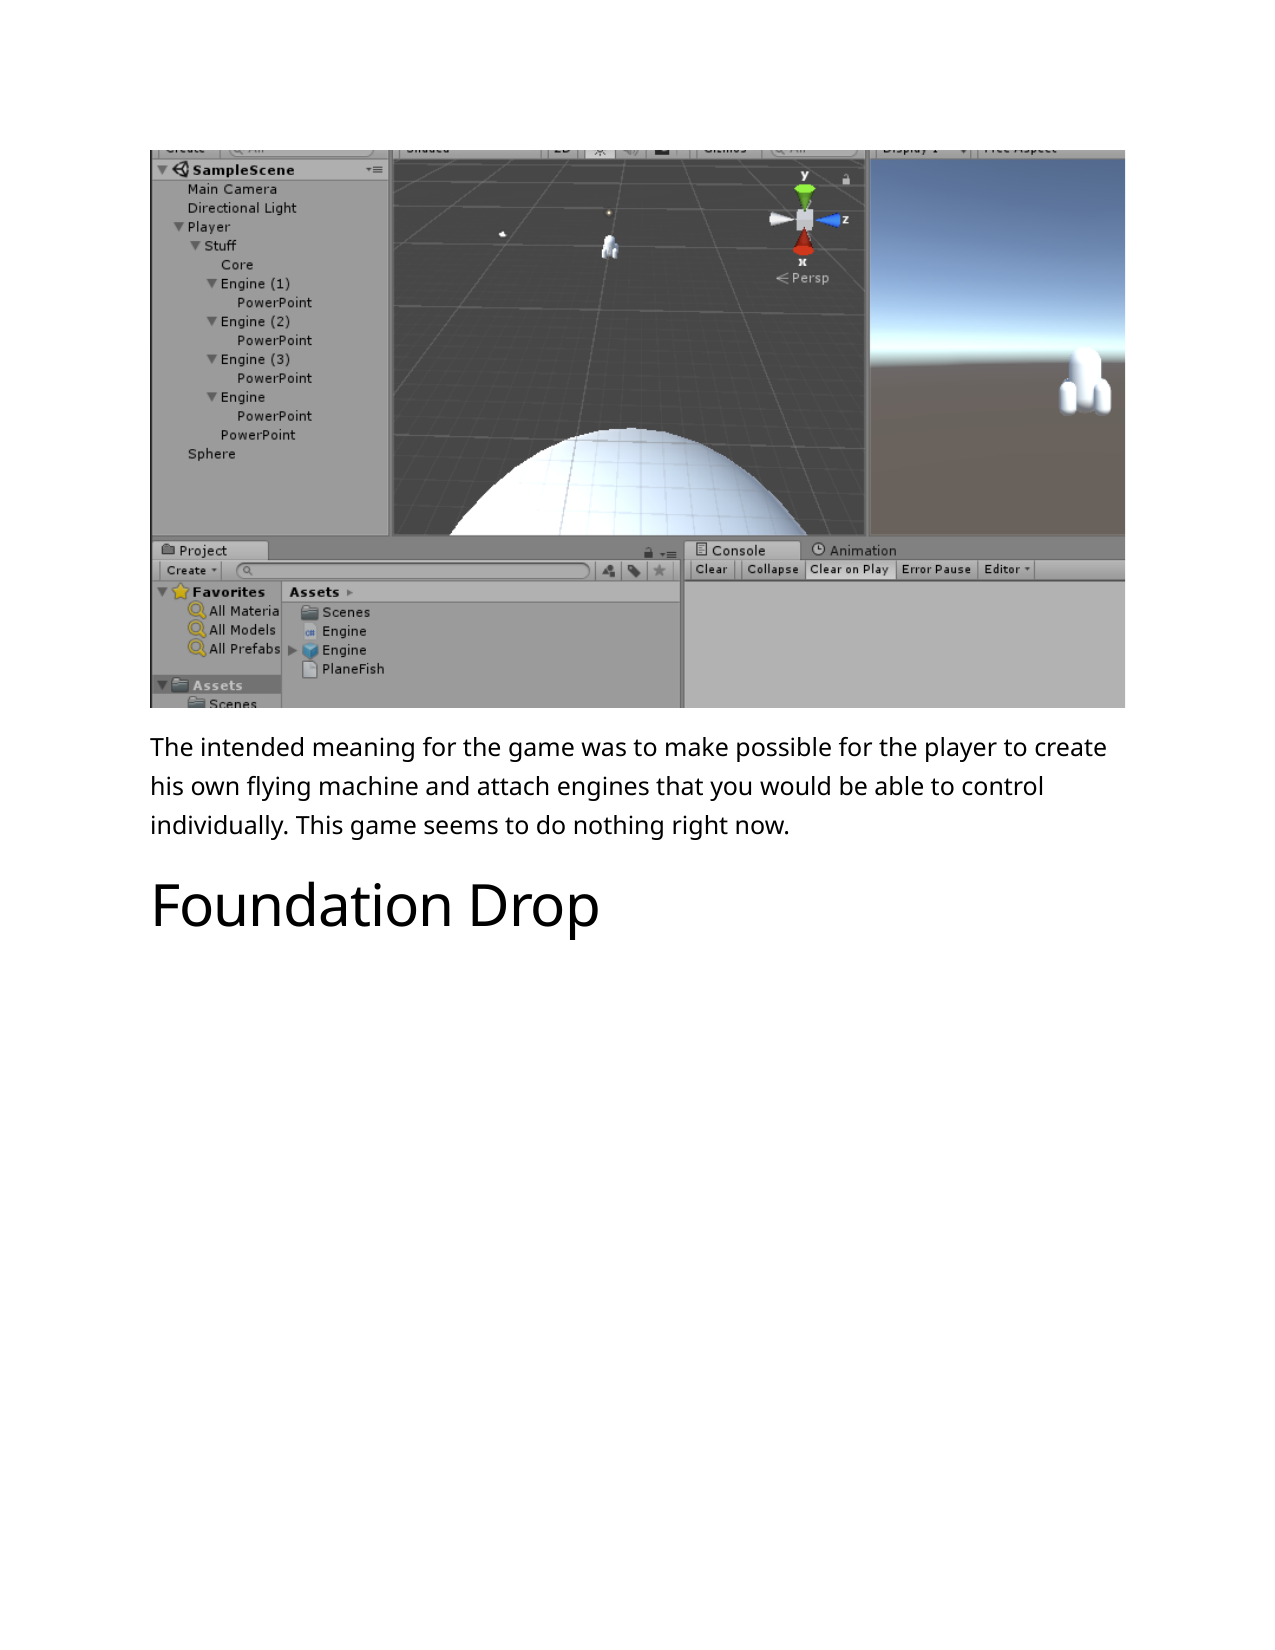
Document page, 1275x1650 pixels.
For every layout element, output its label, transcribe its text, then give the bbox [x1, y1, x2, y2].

title Foundation Drop [150, 863, 1125, 943]
picture [150, 150, 1125, 708]
text The intended meaning for the game was to make possible for the player to create his own flying machine and attach engines that you would be able to control individually. This game seems to do nothing right now. [150, 729, 1125, 842]
